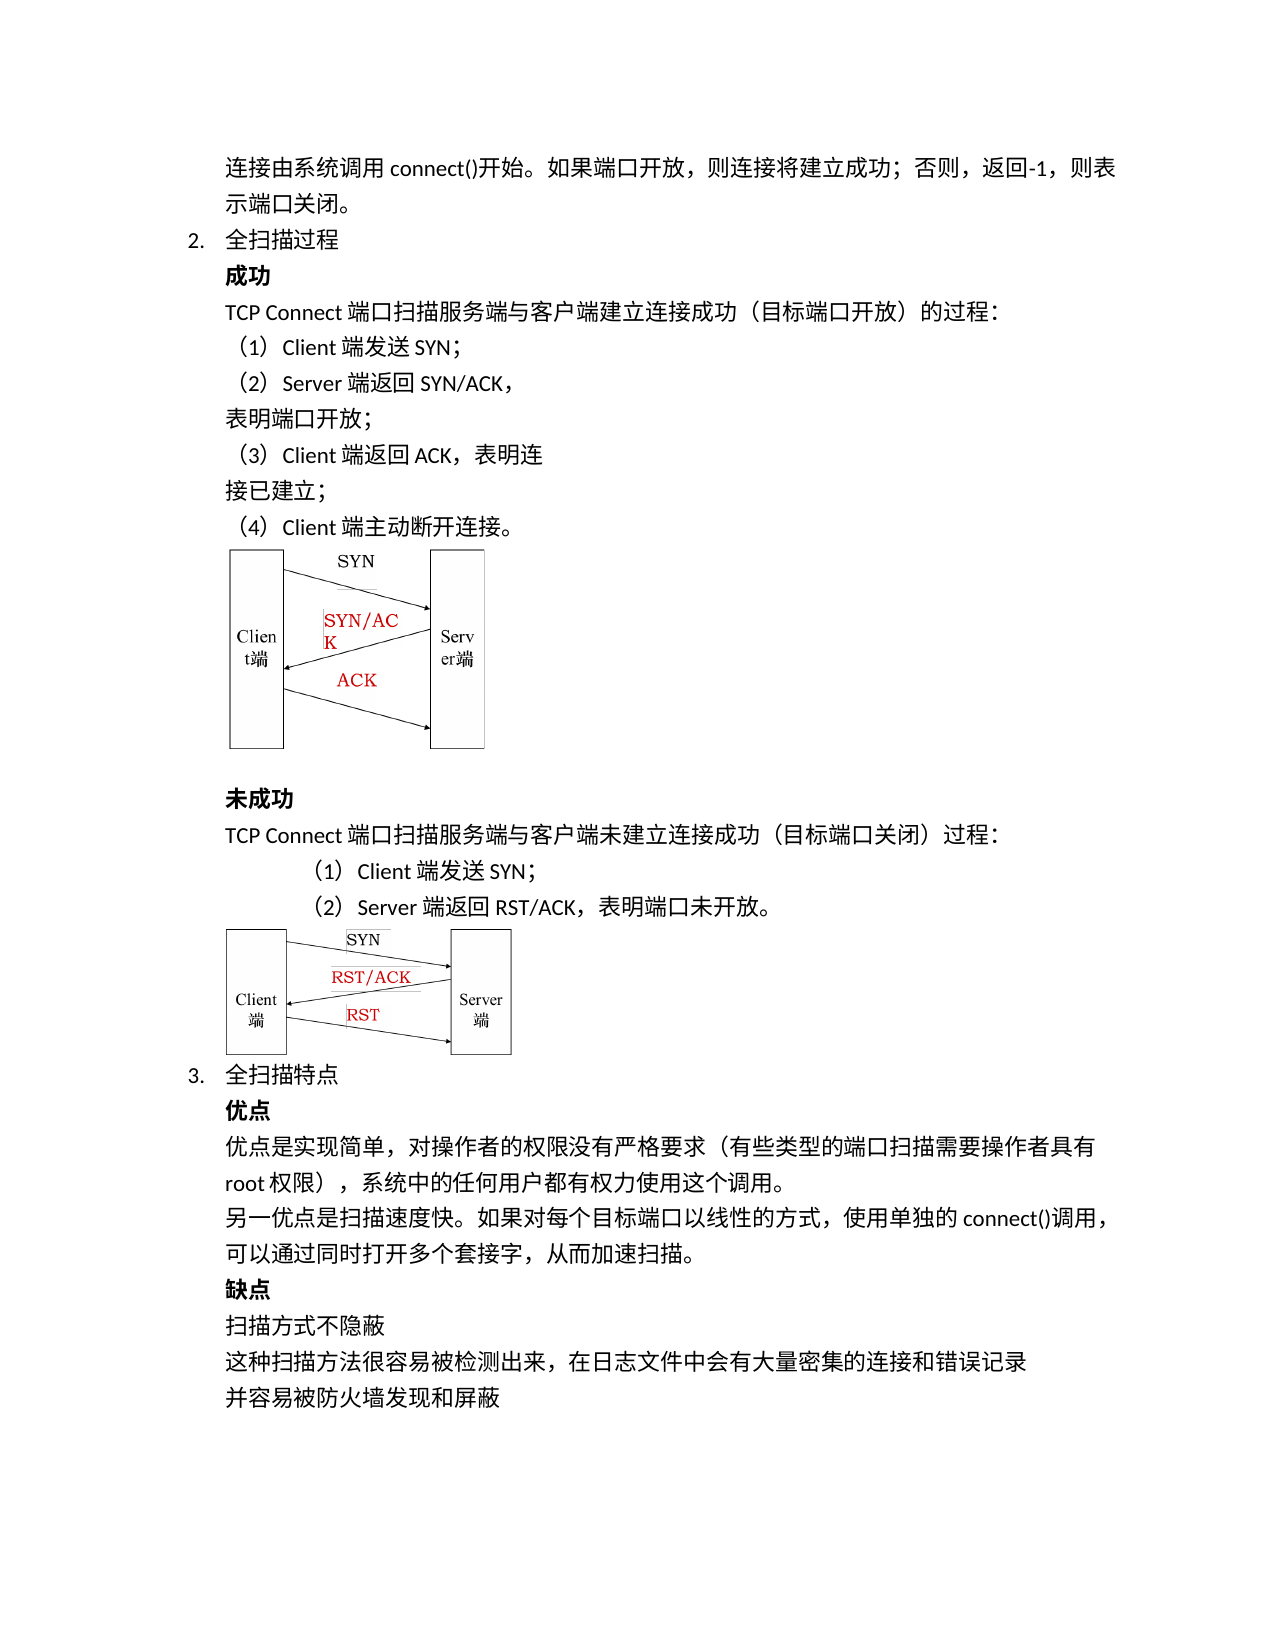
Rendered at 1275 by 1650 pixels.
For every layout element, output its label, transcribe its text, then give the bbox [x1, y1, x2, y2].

list （2）Server端返回RST/ACK，表明端口未开放。 [225, 889, 1125, 922]
list 接已建立； [225, 472, 1125, 506]
list 全扫描特点 [187, 1057, 1125, 1090]
list （1）Client端发送SYN； [225, 853, 1125, 886]
picture [225, 544, 485, 749]
list 优点 [225, 1093, 1125, 1126]
list （1）Client端发送SYN； [225, 329, 1125, 362]
list 缺点 [225, 1272, 1125, 1305]
list 成功 [225, 257, 1125, 291]
list 表明端口开放； [225, 401, 1125, 434]
list 并容易被防火墙发现和屏蔽 [225, 1379, 1125, 1413]
list （2）Server端返回SYN/ACK， [225, 365, 1125, 398]
list TCP Connect端口扫描服务端与客户端未建立连接成功（目标端口关闭）过程： [225, 817, 1125, 850]
list 扫描方式不隐蔽 [225, 1308, 1125, 1341]
list 优点是实现简单，对操作者的权限没有严格要求（有些类型的端口扫描需要操作者具有root权限），系统中的任何用户都有权力使用这个调用。 [225, 1129, 1125, 1198]
list 全扫描过程 [187, 222, 1125, 255]
list 未成功 [225, 781, 1125, 814]
list 这种扫描方法很容易被检测出来，在日志文件中会有大量密集的连接和错误记录 [225, 1344, 1125, 1377]
list 另一优点是扫描速度快。如果对每个目标端口以线性的方式，使用单独的connect()调用，可以通过同时打开多个套接字，从而加速扫描。 [225, 1200, 1125, 1269]
list （4）Client端主动断开连接。 [225, 508, 1125, 542]
list 连接由系统调用connect()开始。如果端口开放，则连接将建立成功；否则，返回-1，则表示端口关闭。 [225, 150, 1125, 219]
list （3）Client端返回ACK，表明连 [225, 437, 1125, 470]
picture [225, 924, 513, 1055]
list TCP Connect端口扫描服务端与客户端建立连接成功（目标端口开放）的过程： [225, 293, 1125, 327]
